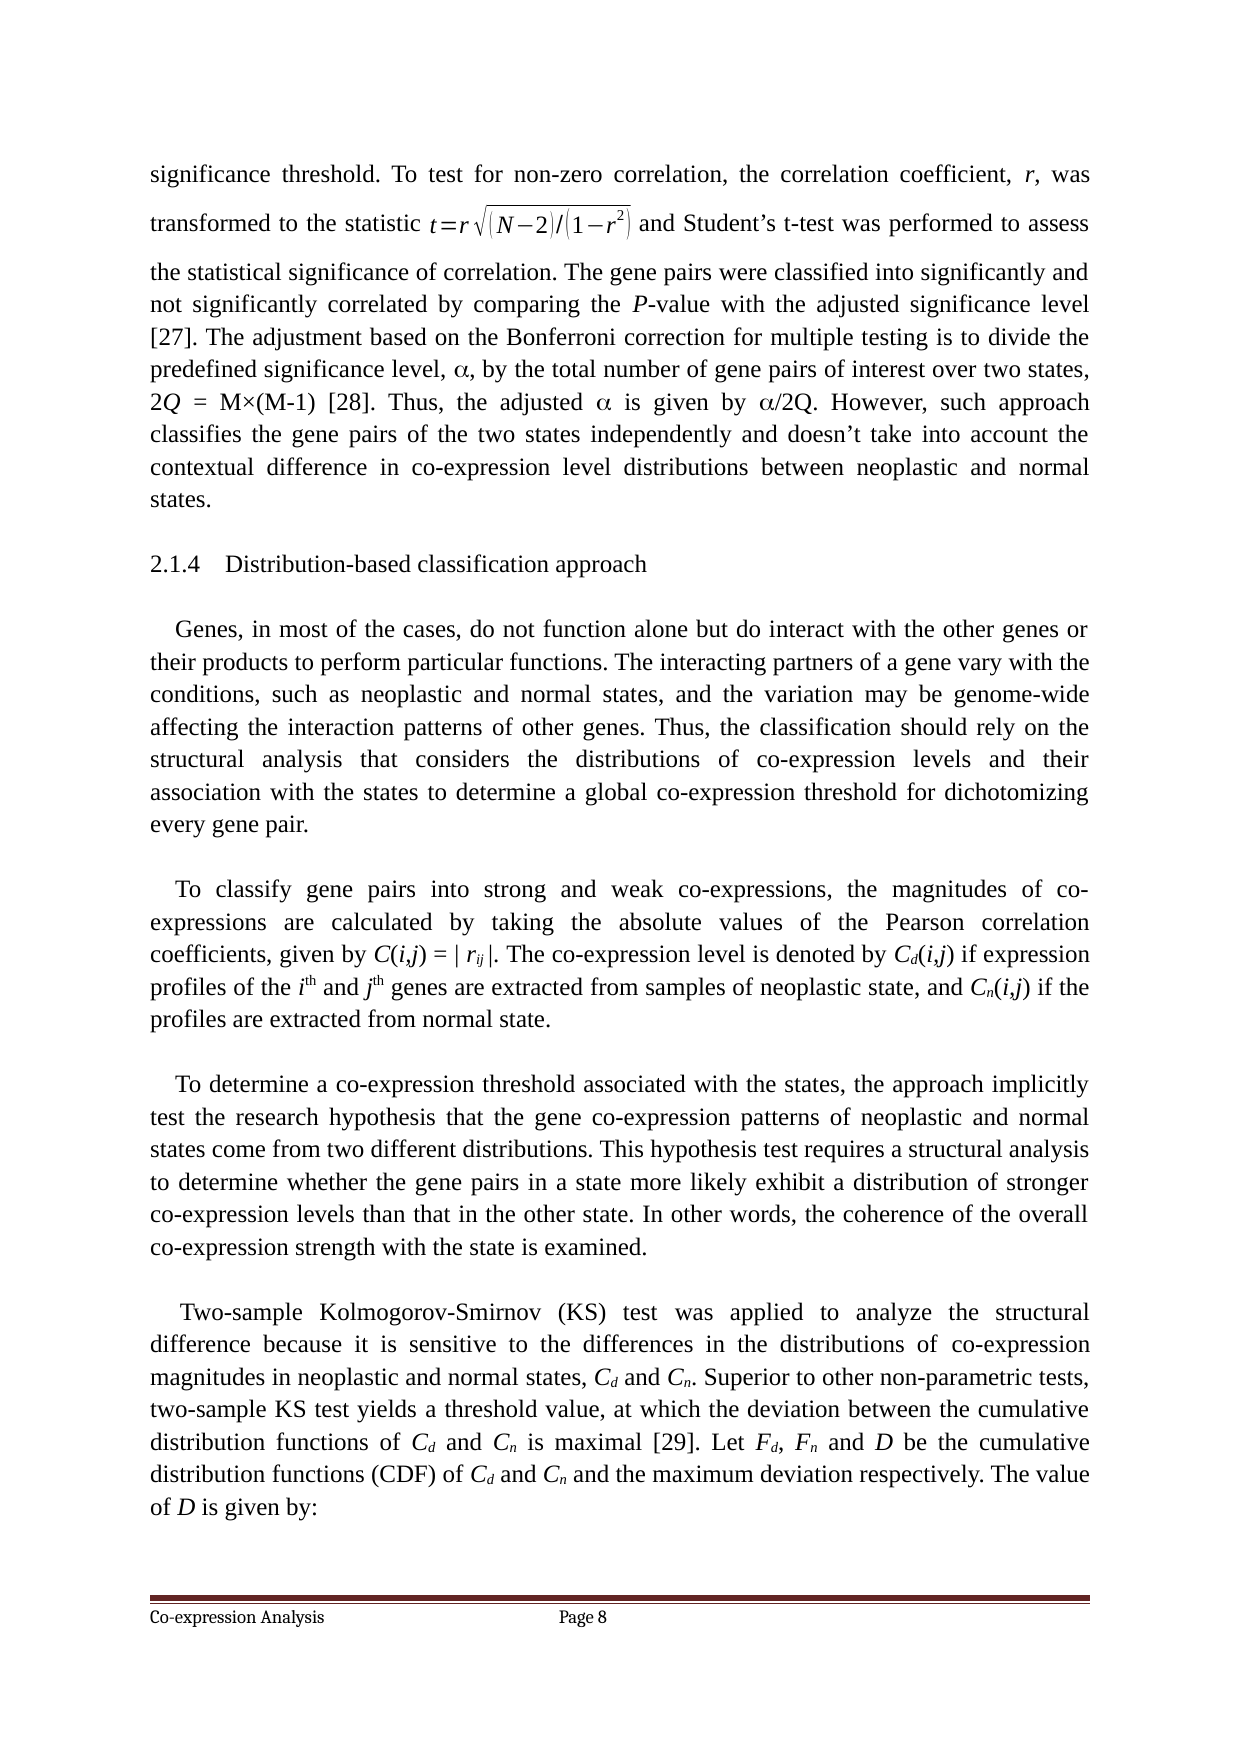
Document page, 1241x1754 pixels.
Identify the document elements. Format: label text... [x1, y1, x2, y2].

list Distribution-based classification approach [150, 547, 1090, 580]
text To classify gene pairs into strong and weak co-expressions, the magnitudes of co-expressions are calculated by taking the absolute values of the Pearson correlation coefficients, given by C(i,j) = | rij |. The co-expression level is denoted by Cd(i,j) if expression profiles of the ith and jth genes are extracted from samples of neoplastic state, and Cn(i,j) if the profiles are extracted from normal state. [150, 872, 1090, 1035]
text Genes, in most of the cases, do not function alone but do interact with the other genes or their products to perform particular functions. The interacting partners of a gene vary with the conditions, such as neoplastic and normal states, and the variation may be genome-wide affecting the interaction patterns of other genes. Thus, the classification should rely on the structural analysis that considers the distributions of co-expression levels and their association with the states to determine a global co-expression threshold for dichotomizing every gene pair. [150, 612, 1090, 840]
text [150, 157, 1090, 515]
text Two-sample Kolmogorov-Smirnov (KS) test was applied to analyze the structural difference because it is sensitive to the differences in the distributions of co-expression magnitudes in neoplastic and normal states, Cd and Cn. Superior to other non-parametric tests, two-sample KS test yields a threshold value, at which the deviation between the cumulative distribution functions of Cd and Cn is maximal [29]. Let Fd, Fn and D be the cumulative distribution functions (CDF) of Cd and Cn and the maximum deviation respectively. The value of D is given by: [150, 1295, 1090, 1522]
text To determine a co-expression threshold associated with the states, the approach implicitly test the research hypothesis that the gene co-expression patterns of neoplastic and normal states come from two different distributions. This hypothesis test requires a structural analysis to determine whether the gene pairs in a state more likely exhibit a distribution of stronger co-expression levels than that in the other state. In other words, the coherence of the overall co-expression strength with the state is examined. [150, 1067, 1090, 1262]
